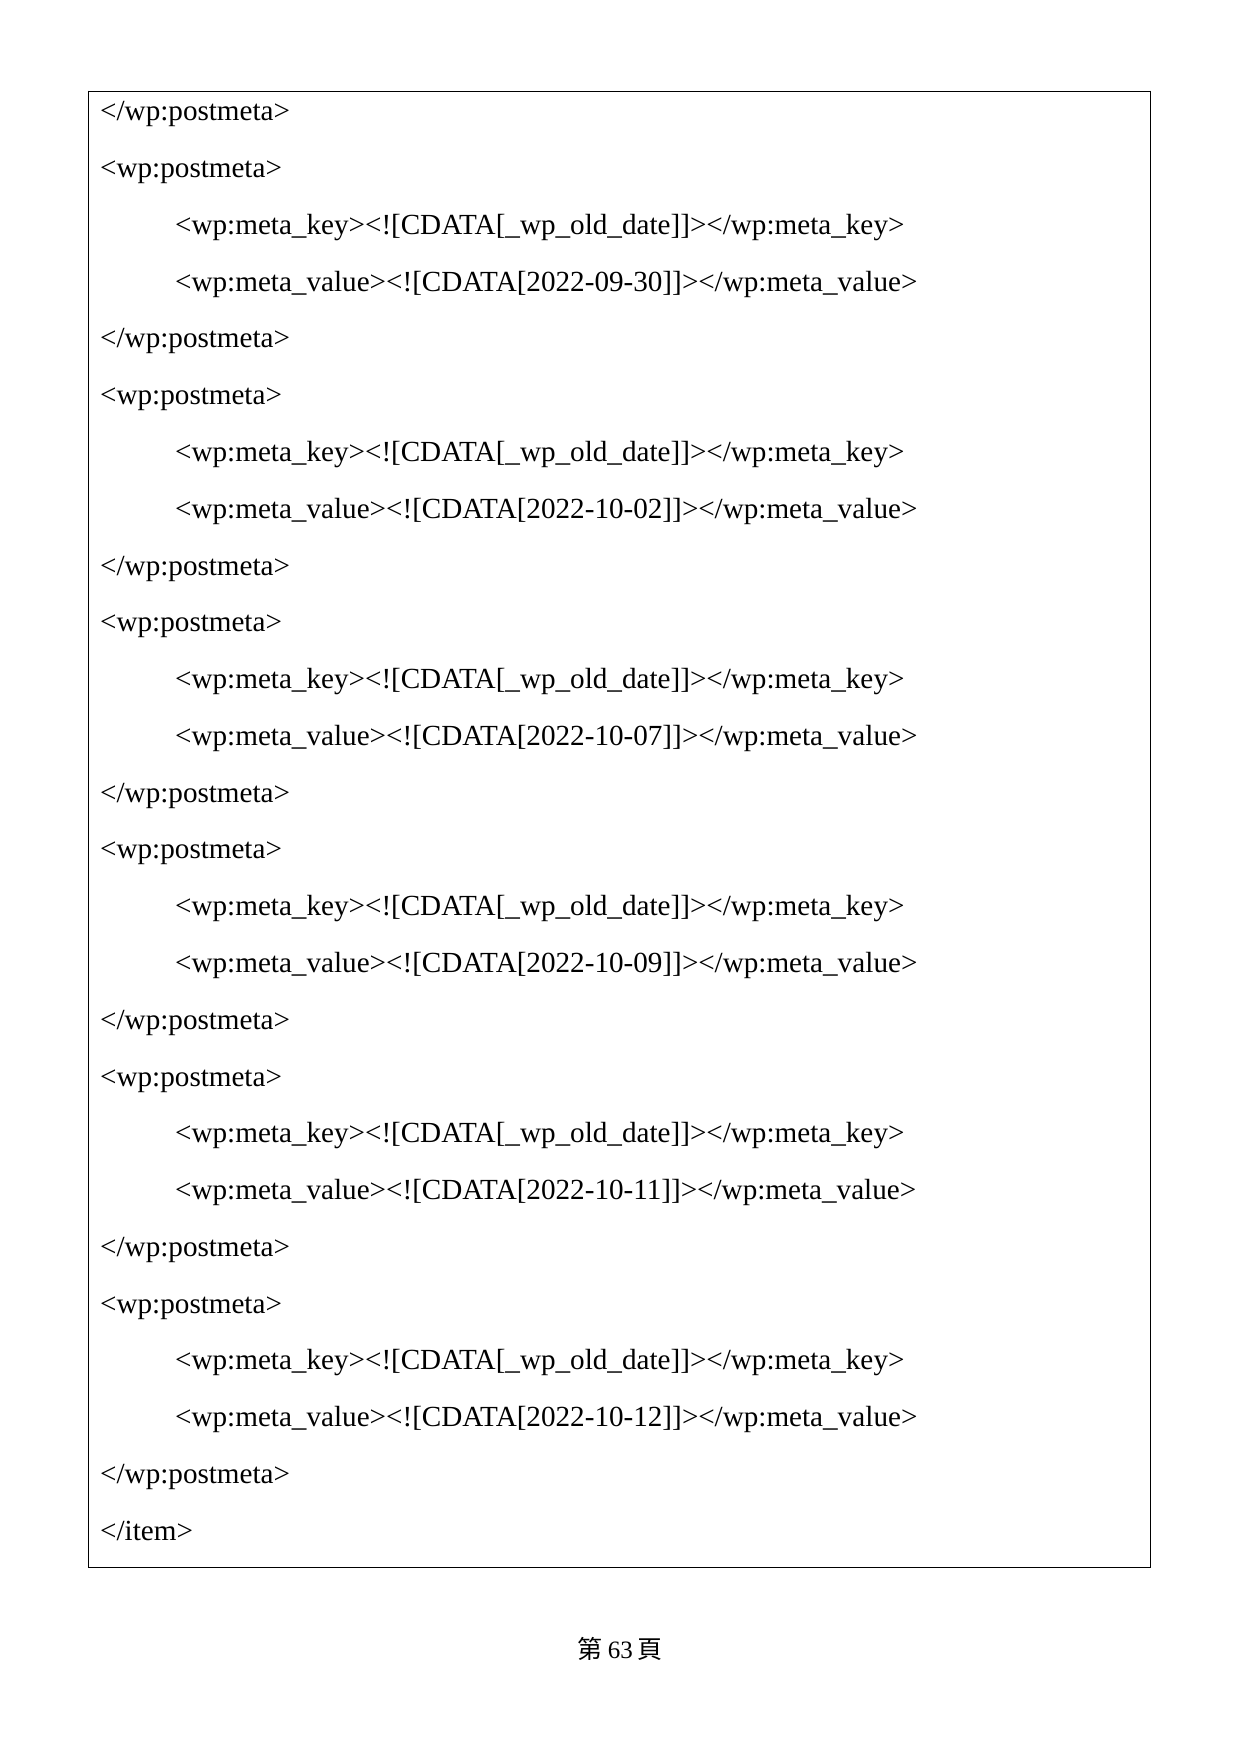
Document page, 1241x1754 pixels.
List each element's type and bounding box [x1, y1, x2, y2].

table_cell [89, 92, 1150, 1567]
